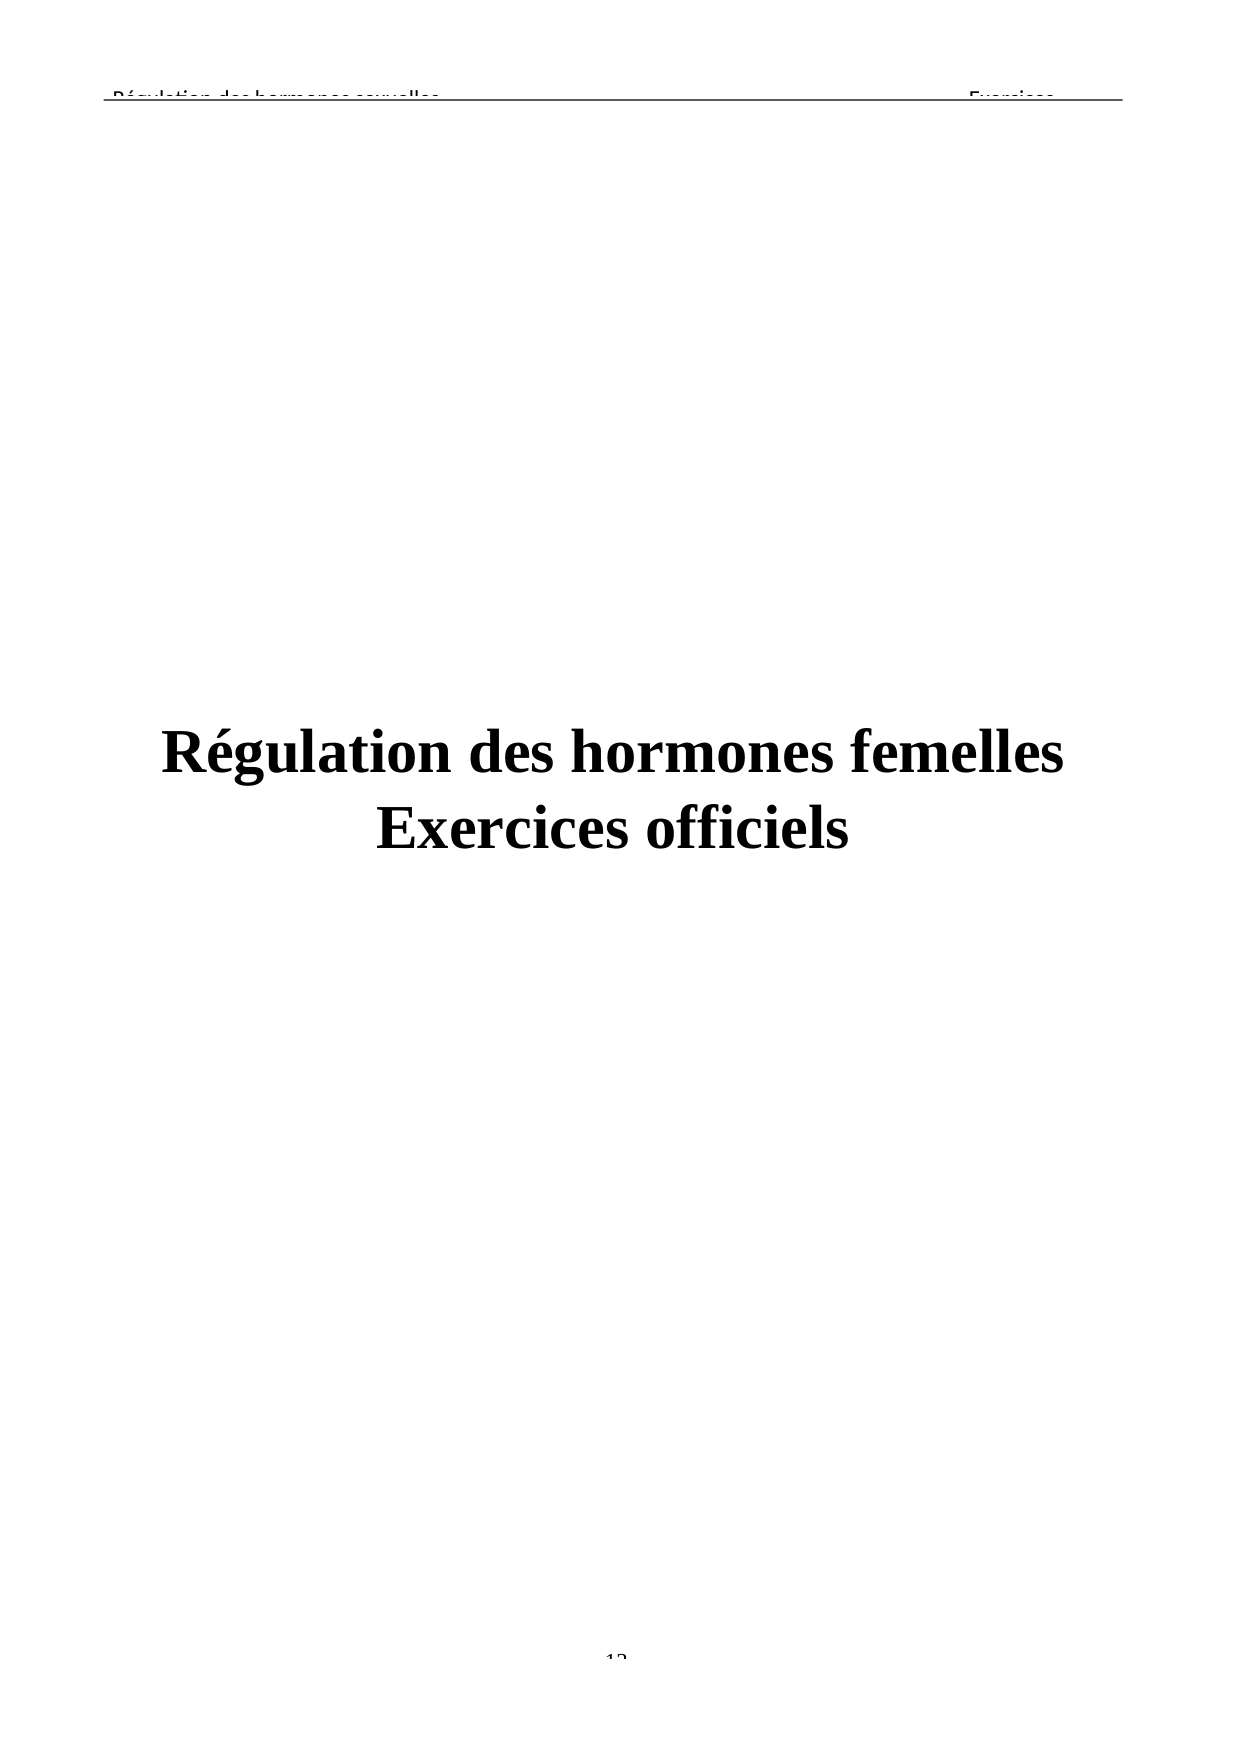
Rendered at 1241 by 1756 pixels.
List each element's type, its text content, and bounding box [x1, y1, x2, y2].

subtitle Régulation des hormones femelles Exercices officiels [161, 714, 1217, 862]
